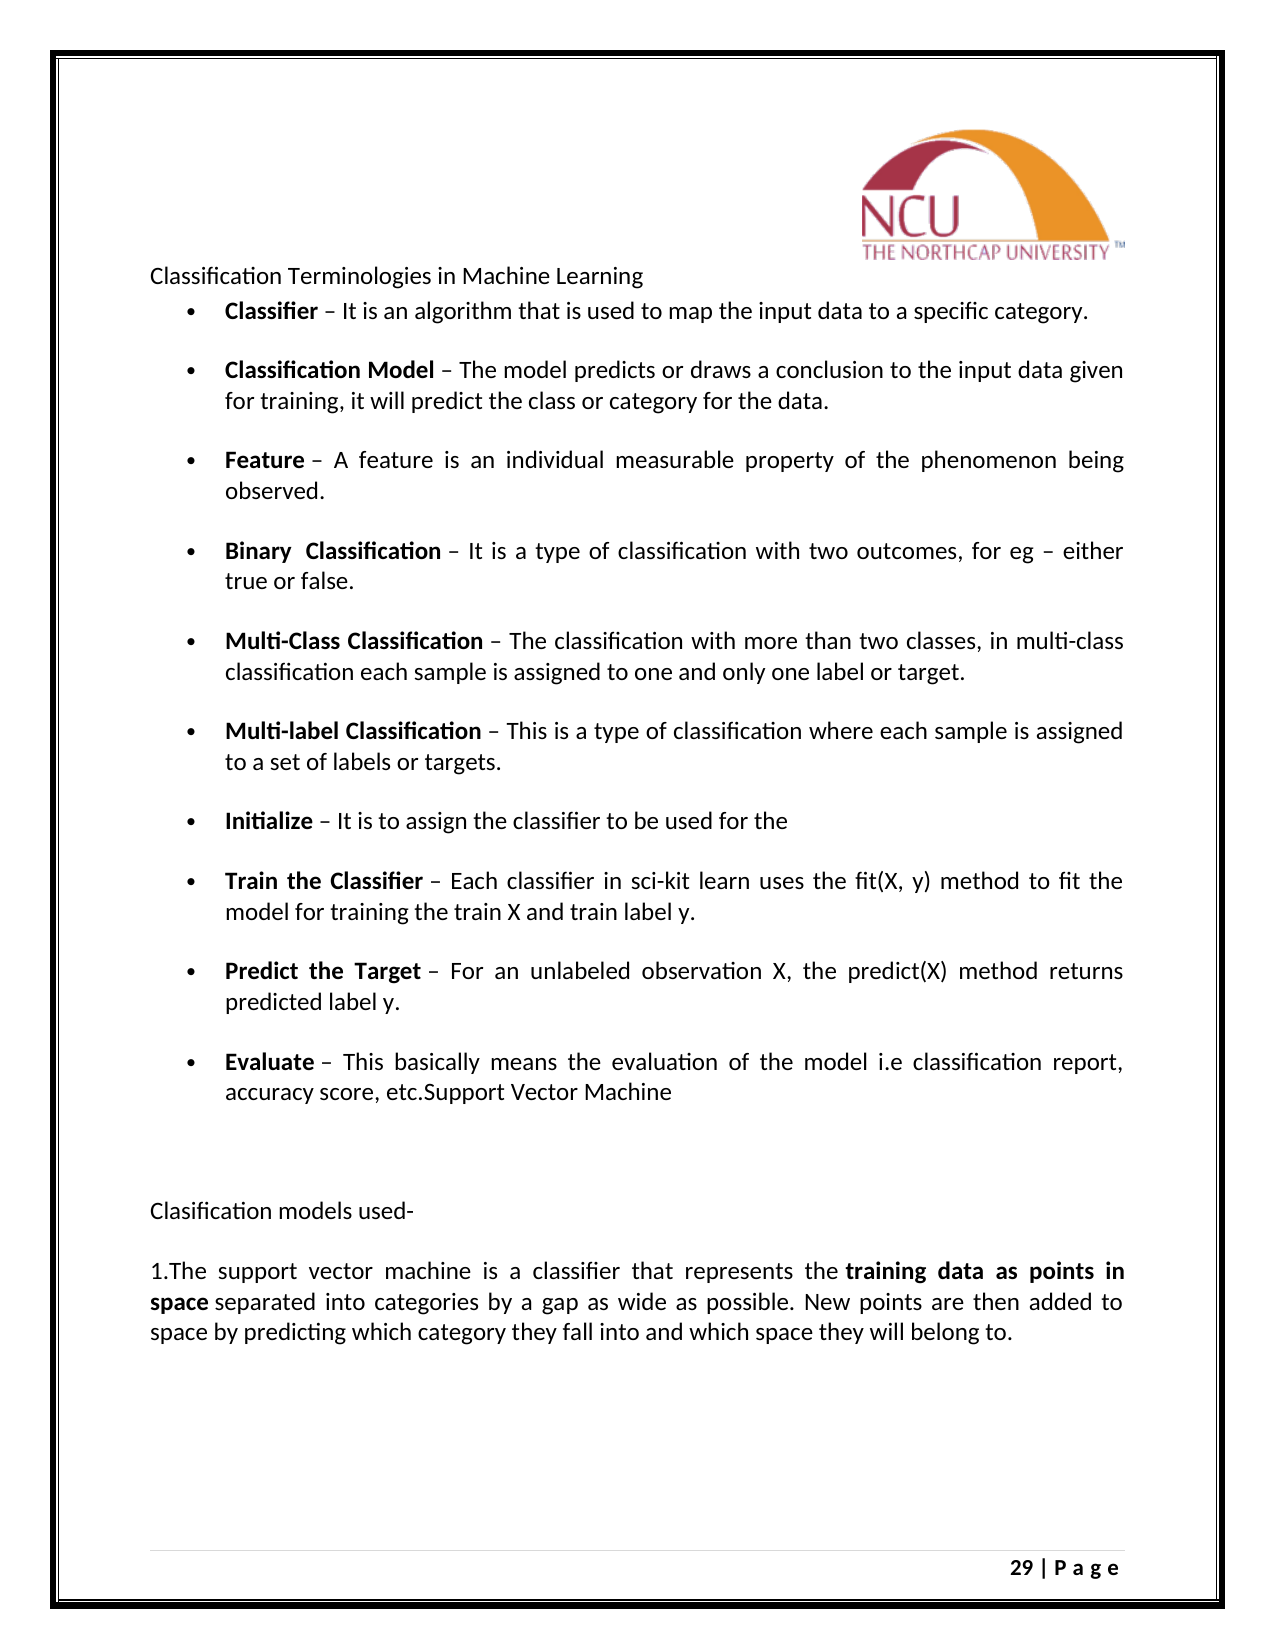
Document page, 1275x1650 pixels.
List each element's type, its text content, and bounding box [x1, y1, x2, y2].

subtitle Classification Terminologies in Machine Learning [150, 260, 1125, 290]
list Classifier – It is an algorithm that is used to map the input data to a specific category. [187, 295, 1125, 325]
text 1.The support vector machine is a classifier that represents the training data as points in space separated into categories by a gap as wide as possible. New points are then added to space by predicting which category they fall into and which space they will belong to. [150, 1255, 1125, 1347]
list Multi-label Classification – This is a type of classification where each sample is assigned to a set of labels or targets. [187, 715, 1125, 776]
text Clasification models used- [150, 1196, 1125, 1226]
list Initialize – It is to assign the classifier to be used for the [187, 806, 1125, 836]
list Feature – A feature is an individual measurable property of the phenomenon being observed. [187, 445, 1125, 506]
list Binary Classification – It is a type of classification with two outcomes, for eg – either true or false. [187, 535, 1125, 596]
list Evaluate – This basically means the evaluation of the model i.e classification report, accuracy score, etc.Support Vector Machine [187, 1046, 1125, 1107]
list Multi-Class Classification – The classification with more than two classes, in multi-class classification each sample is assigned to one and only one label or target. [187, 625, 1125, 686]
picture [862, 129, 1125, 260]
list Classification Model – The model predicts or draws a conclusion to the input data given for training, it will predict the class or category for the data. [187, 354, 1125, 416]
list Predict the Target – For an unlabeled observation X, the predict(X) method returns predicted label y. [187, 955, 1125, 1016]
list Train the Classifier – Each classifier in sci-kit learn uses the fit(X, y) method to fit the model for training the train X and train label y. [187, 865, 1125, 926]
